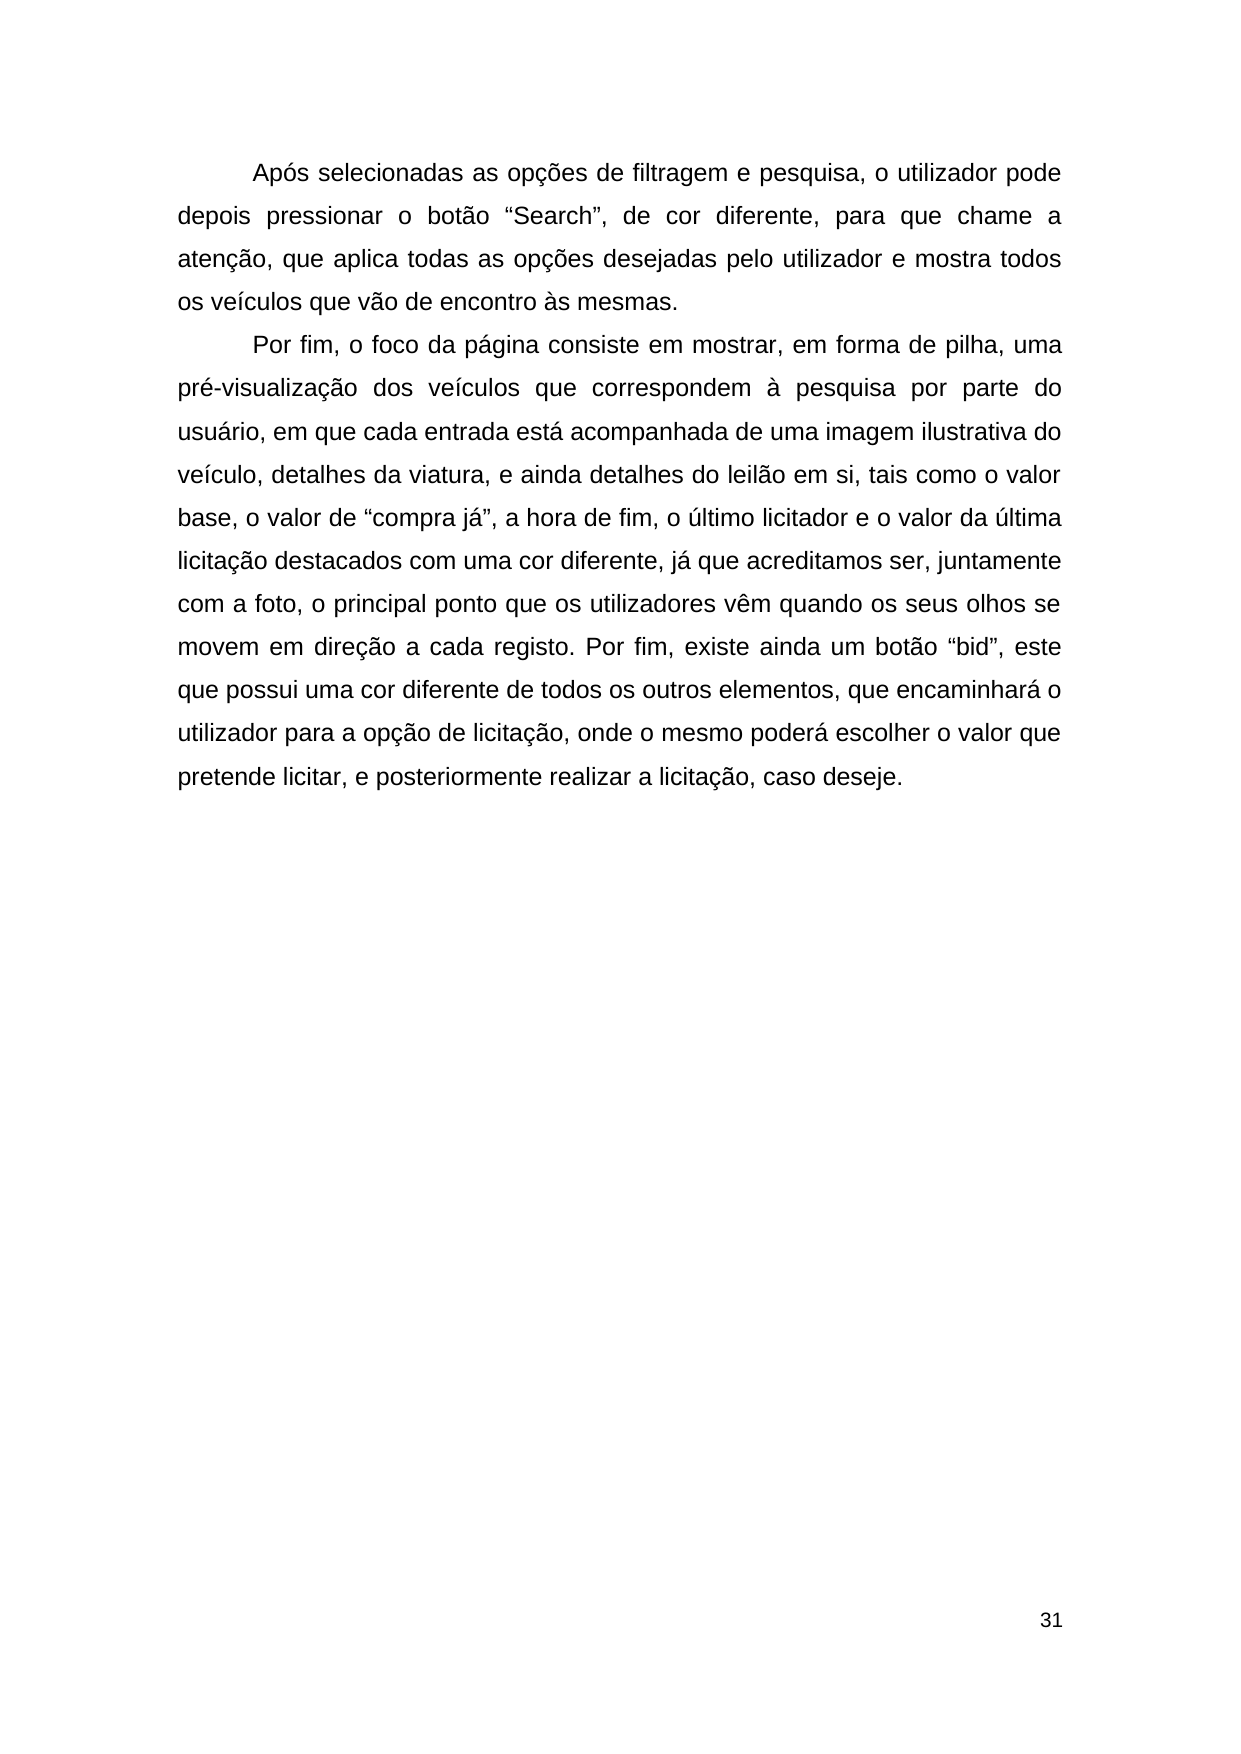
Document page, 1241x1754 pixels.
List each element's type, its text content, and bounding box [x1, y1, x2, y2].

text Por fim, o foco da página consiste em mostrar, em forma de pilha, uma pré-visualização dos veículos que correspondem à pesquisa por parte do usuário, em que cada entrada está acompanhada de uma imagem ilustrativa do veículo, detalhes da viatura, e ainda detalhes do leilão em si, tais como o valor base, o valor de “compra já”, a hora de fim, o último licitador e o valor da última licitação destacados com uma cor diferente, já que acreditamos ser, juntamente com a foto, o principal ponto que os utilizadores vêm quando os seus olhos se movem em direção a cada registo. Por fim, existe ainda um botão “bid”, este que possui uma cor diferente de todos os outros elementos, que encaminhará o utilizador para a opção de licitação, onde o mesmo poderá escolher o valor que pretende licitar, e posteriormente realizar a licitação, caso deseje. [177, 330, 1063, 790]
text Após selecionadas as opções de filtragem e pesquisa, o utilizador pode depois pressionar o botão “Search”, de cor diferente, para que chame a atenção, que aplica todas as opções desejadas pelo utilizador e mostra todos os veículos que vão de encontro às mesmas. [177, 158, 1063, 316]
